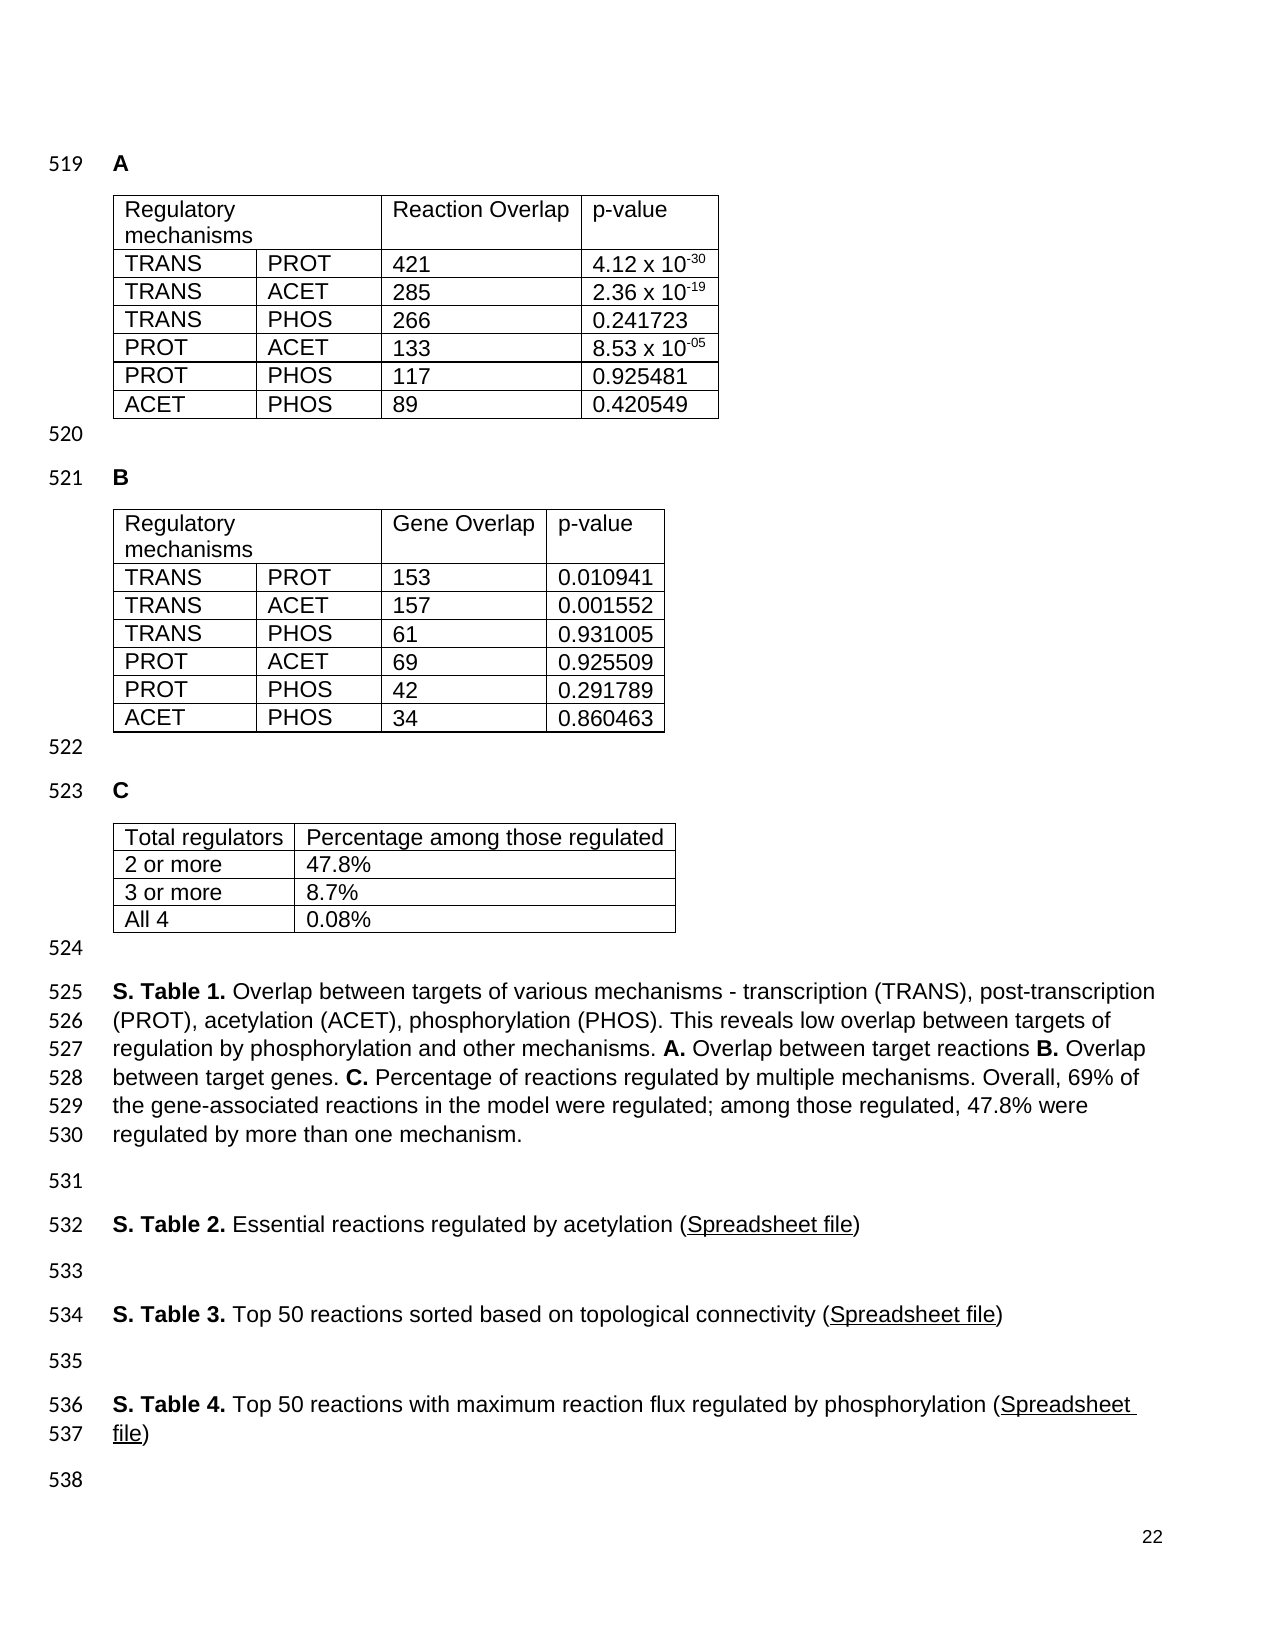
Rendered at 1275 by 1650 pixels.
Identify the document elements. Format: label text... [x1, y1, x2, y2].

table_cell TRANS [114, 250, 256, 277]
table_cell PHOS [257, 704, 381, 731]
table_cell ACET [257, 592, 381, 619]
table_cell 0.420549 [582, 391, 718, 418]
table_cell PHOS [257, 676, 381, 703]
text S. Table 1. Overlap between targets of various mechanisms - transcription (TRANS), post-transcription (PROT), acetylation (ACET), phosphorylation (PHOS). This reveals low overlap between targets of regulation by phosphorylation and other mechanisms. A. Overlap between target reactions B. Overlap between target genes. C. Percentage of reactions regulated by multiple mechanisms. Overall, 69% of the gene-associated reactions in the model were regulated; among those regulated, 47.8% were regulated by more than one mechanism. [112, 978, 1162, 1147]
table_cell 285 [382, 278, 581, 305]
table_cell 2 or more [114, 851, 294, 877]
table_cell All 4 [114, 906, 294, 932]
table_cell ACET [114, 391, 256, 418]
text C [112, 777, 1162, 804]
table_cell PROT [114, 334, 256, 361]
table_cell 153 [382, 564, 546, 591]
table_cell ACET [257, 278, 381, 305]
table_cell 2.36 x 10-19 [582, 278, 718, 305]
table_cell 4.12 x 10-30 [582, 250, 718, 277]
text S. Table 2. Essential reactions regulated by acetylation (Spreadsheet file) [112, 1211, 1162, 1237]
table_cell ACET [114, 704, 256, 731]
table_cell 0.010941 [547, 564, 664, 591]
table_cell PROT [114, 648, 256, 675]
table_cell PROT [114, 363, 256, 389]
table_cell 0.925481 [582, 363, 718, 389]
table_cell TRANS [114, 592, 256, 619]
table_cell 266 [382, 306, 581, 333]
table_cell 0.001552 [547, 592, 664, 619]
table_header Regulatory mechanisms [114, 510, 381, 563]
table_cell 117 [382, 363, 581, 389]
table_cell 0.08% [295, 906, 675, 932]
text S. Table 3. Top 50 reactions sorted based on topological connectivity (Spreadsheet file) [112, 1301, 1162, 1327]
table_cell 3 or more [114, 879, 294, 905]
table_cell 69 [382, 648, 546, 675]
table_cell 89 [382, 391, 581, 418]
table_cell 133 [382, 334, 581, 361]
table_header Total regulators [114, 824, 294, 850]
text S. Table 4. Top 50 reactions with maximum reaction flux regulated by phosphorylation (Spreadsheet file) [112, 1391, 1162, 1446]
table_cell 61 [382, 620, 546, 647]
table_cell 0.241723 [582, 306, 718, 333]
table_cell 157 [382, 592, 546, 619]
table_header Reaction Overlap [382, 196, 581, 249]
table_cell 47.8% [295, 851, 675, 877]
table_cell PHOS [257, 391, 381, 418]
table_cell PHOS [257, 620, 381, 647]
table_cell 8.53 x 10-05 [582, 334, 718, 361]
table_cell 0.860463 [547, 704, 664, 731]
table_cell 0.925509 [547, 648, 664, 675]
table_cell PHOS [257, 306, 381, 333]
table_cell PROT [114, 676, 256, 703]
text B [112, 464, 1162, 490]
table_cell TRANS [114, 278, 256, 305]
table_header Regulatory mechanisms [114, 196, 381, 249]
table_cell ACET [257, 648, 381, 675]
table_cell 0.291789 [547, 676, 664, 703]
table_cell PROT [257, 564, 381, 591]
table_cell ACET [257, 334, 381, 361]
table_cell 0.931005 [547, 620, 664, 647]
table_cell PROT [257, 250, 381, 277]
table_header Percentage among those regulated [295, 824, 675, 850]
table_cell TRANS [114, 620, 256, 647]
table_cell 42 [382, 676, 546, 703]
table_cell 34 [382, 704, 546, 731]
text A [112, 150, 1162, 176]
table_header p-value [547, 510, 664, 563]
table_cell TRANS [114, 564, 256, 591]
table_cell 8.7% [295, 879, 675, 905]
table_cell 421 [382, 250, 581, 277]
table_header p-value [582, 196, 718, 249]
table_cell PHOS [257, 363, 381, 389]
table_cell TRANS [114, 306, 256, 333]
table_header Gene Overlap [382, 510, 546, 563]
